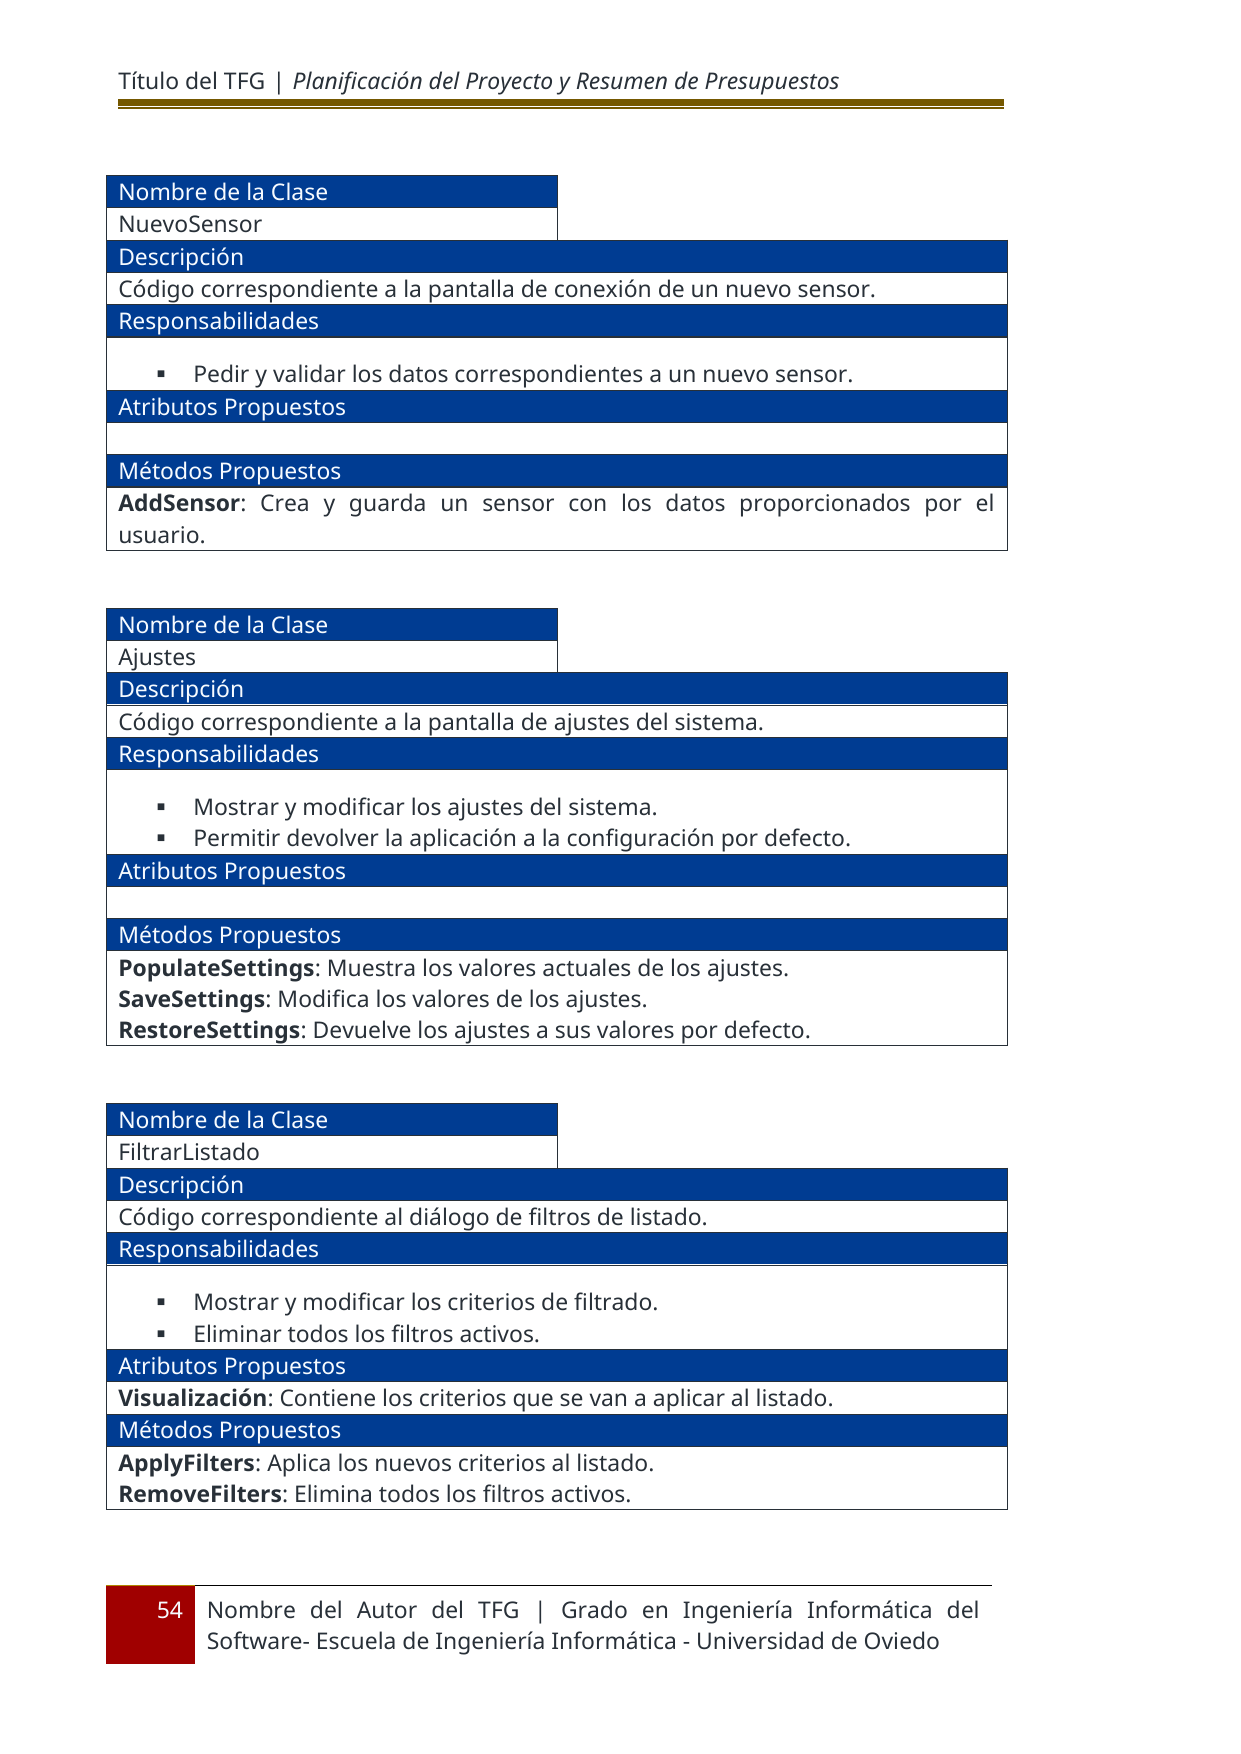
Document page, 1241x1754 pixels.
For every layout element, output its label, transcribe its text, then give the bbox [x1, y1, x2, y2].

table_cell Atributos Propuestos [107, 855, 1007, 886]
table_cell Mostrar y modificar los ajustes del sistema. Permitir devolver la aplicación a la configuración por defecto. [107, 770, 1007, 853]
table_cell PopulateSettings: Muestra los valores actuales de los ajustes. SaveSettings: Modifica los valores de los ajustes. RestoreSettings: Devuelve los ajustes a sus valores por defecto. [107, 951, 1007, 1045]
table_cell Visualización: Contiene los criterios que se van a aplicar al listado. [107, 1382, 1007, 1413]
table_header Nombre de la Clase [107, 176, 557, 207]
table_cell Pedir y validar los datos correspondientes a un nuevo sensor. [107, 338, 1007, 389]
table_cell [107, 887, 1007, 918]
table_cell Descripción [107, 1169, 1007, 1200]
table_cell Métodos Propuestos [107, 1415, 1007, 1446]
table_cell Código correspondiente a la pantalla de ajustes del sistema. [107, 706, 1007, 737]
table_cell Métodos Propuestos [107, 455, 1007, 486]
table_header Nombre de la Clase [107, 609, 557, 640]
table_cell [107, 423, 1007, 454]
table_cell Responsabilidades [107, 738, 1007, 769]
table_cell Descripción [107, 673, 1007, 704]
table_cell Código correspondiente al diálogo de filtros de listado. [107, 1201, 1007, 1232]
table_header Nombre de la Clase [107, 1104, 557, 1135]
table_cell Mostrar y modificar los criterios de filtrado. Eliminar todos los filtros activos. [107, 1266, 1007, 1349]
table_cell AddSensor: Crea y guarda un sensor con los datos proporcionados por el usuario. [107, 488, 1007, 550]
table_cell Métodos Propuestos [107, 919, 1007, 950]
table_cell Código correspondiente a la pantalla de conexión de un nuevo sensor. [107, 273, 1007, 304]
table_cell Responsabilidades [107, 1233, 1007, 1264]
table_cell FiltrarListado [107, 1136, 557, 1168]
table_cell Atributos Propuestos [107, 1350, 1007, 1381]
table_cell Responsabilidades [107, 305, 1007, 336]
table_cell Ajustes [107, 641, 557, 672]
table_cell ApplyFilters: Aplica los nuevos criterios al listado. RemoveFilters: Elimina todos los filtros activos. [107, 1447, 1007, 1509]
table_cell NuevoSensor [107, 208, 557, 239]
table_cell Descripción [107, 241, 1007, 272]
table_cell Atributos Propuestos [107, 391, 1007, 422]
